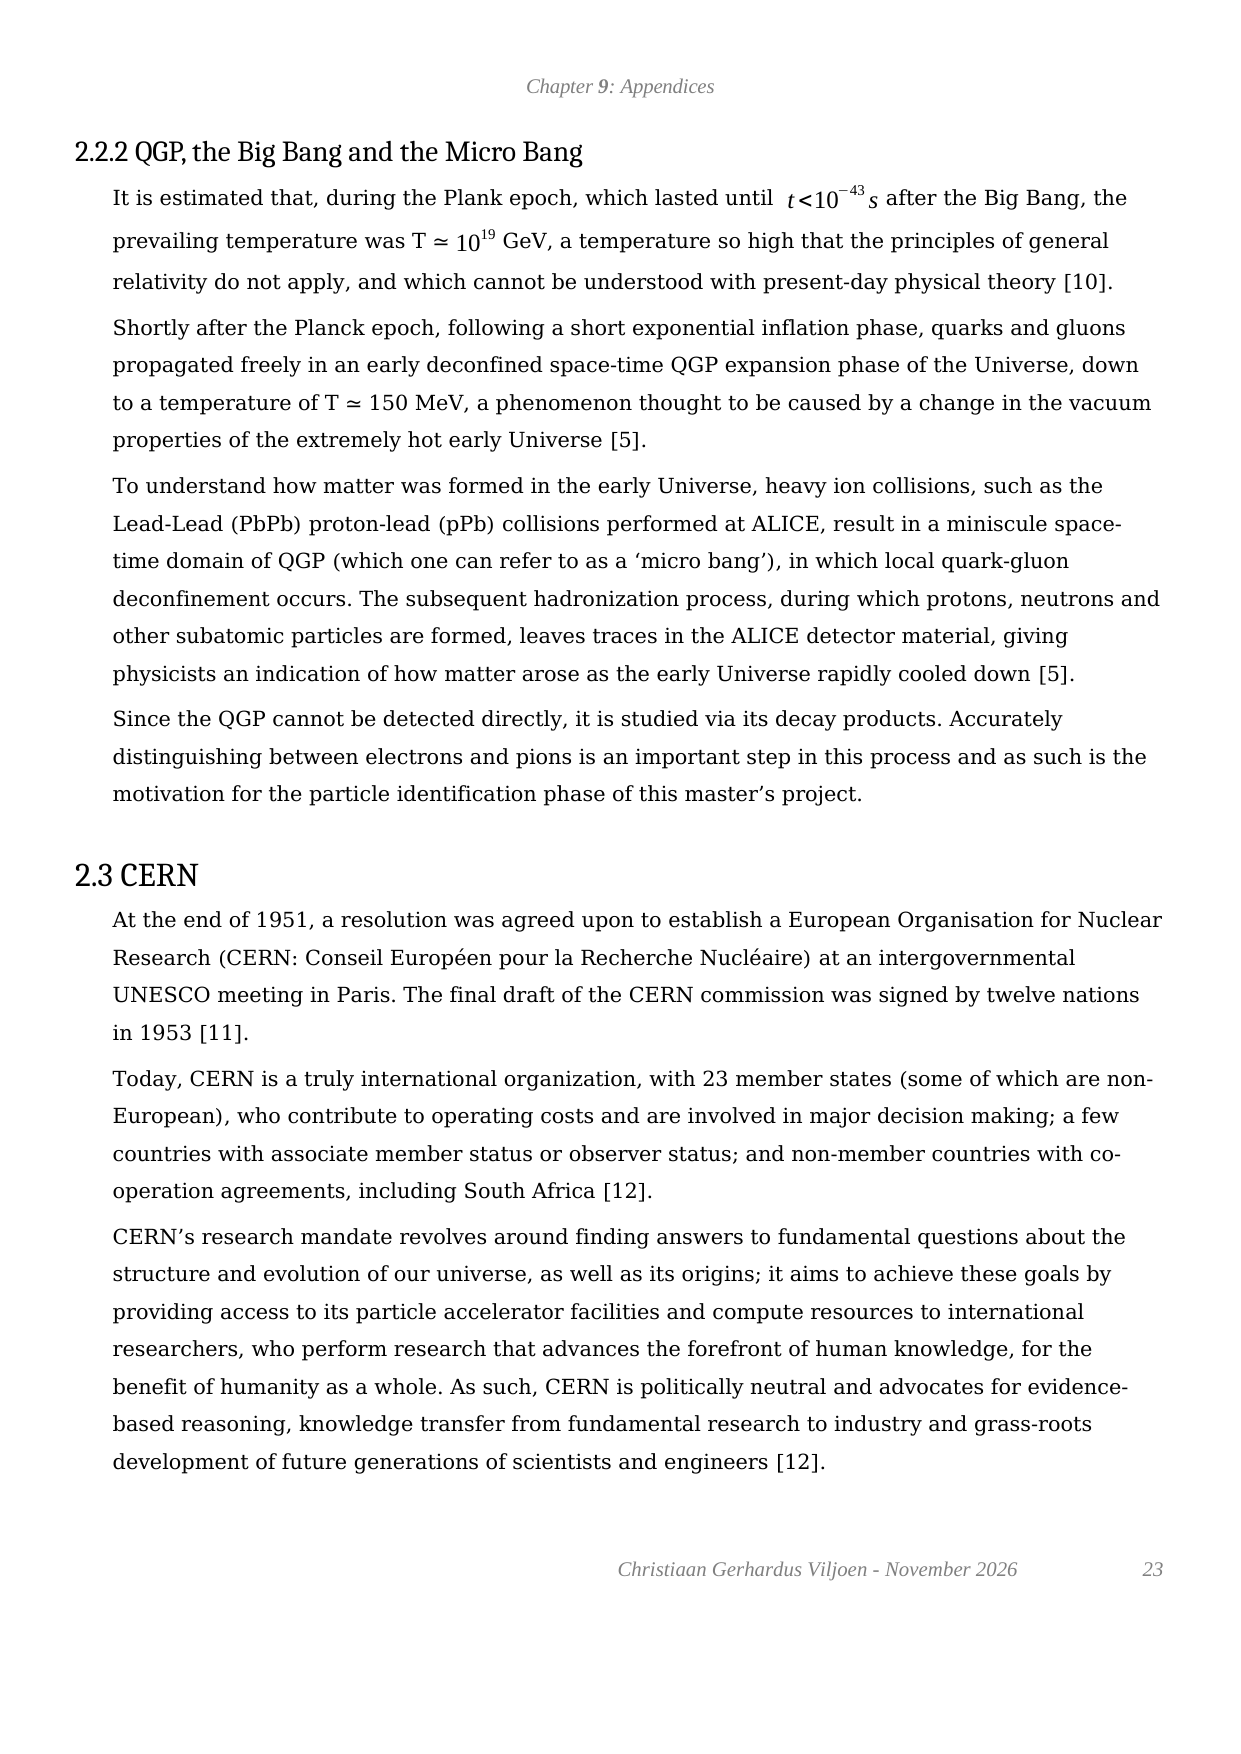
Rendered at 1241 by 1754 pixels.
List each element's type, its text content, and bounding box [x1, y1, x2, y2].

subtitle CERN [75, 856, 1165, 894]
text Since the QGP cannot be detected directly, it is studied via its decay products. Accurately distinguishing between electrons and pions is an important step in this process and as such is the motivation for the particle identification phase of this master’s project. [112, 706, 1165, 806]
text Today, CERN is a truly international organization, with 23 member states (some of which are non-European), who contribute to operating costs and are involved in major decision making; a few countries with associate member status or observer status; and non-member countries with co-operation agreements, including South Africa . [112, 1065, 1165, 1203]
text CERN’s research mandate revolves around finding answers to fundamental questions about the structure and evolution of our universe, as well as its origins; it aims to achieve these goals by providing access to its particle accelerator facilities and compute resources to international researchers, who perform research that advances the forefront of human knowledge, for the benefit of humanity as a whole. As such, CERN is politically neutral and advocates for evidence-based reasoning, knowledge transfer from fundamental research to industry and grass-roots development of future generations of scientists and engineers . [112, 1224, 1165, 1474]
text At the end of 1951, a resolution was agreed upon to establish a European Organisation for Nuclear Research (CERN: Conseil Européen pour la Recherche Nucléaire) at an intergovernmental UNESCO meeting in Paris. The final draft of the CERN commission was signed by twelve nations in 1953 . [112, 907, 1165, 1044]
subtitle QGP, the Big Bang and the Micro Bang [75, 135, 1165, 169]
text It is estimated that, during the Plank epoch, which lasted until after the Big Bang, the prevailing temperature was T ≃ GeV, a temperature so high that the principles of general relativity do not apply, and which cannot be understood with present-day physical theory . [112, 181, 1165, 294]
text To understand how matter was formed in the early Universe, heavy ion collisions, such as the Lead-Lead (PbPb) proton-lead (pPb) collisions performed at ALICE, result in a miniscule space-time domain of QGP (which one can refer to as a ‘micro bang’), in which local quark-gluon deconfinement occurs. The subsequent hadronization process, during which protons, neutrons and other subatomic particles are formed, leaves traces in the ALICE detector material, giving physicists an indication of how matter arose as the early Universe rapidly cooled down . [112, 473, 1165, 685]
text Shortly after the Planck epoch, following a short exponential inflation phase, quarks and gluons propagated freely in an early deconfined space-time QGP expansion phase of the Universe, down to a temperature of T ≃ 150 MeV, a phenomenon thought to be caused by a change in the vacuum properties of the extremely hot early Universe . [112, 314, 1165, 452]
